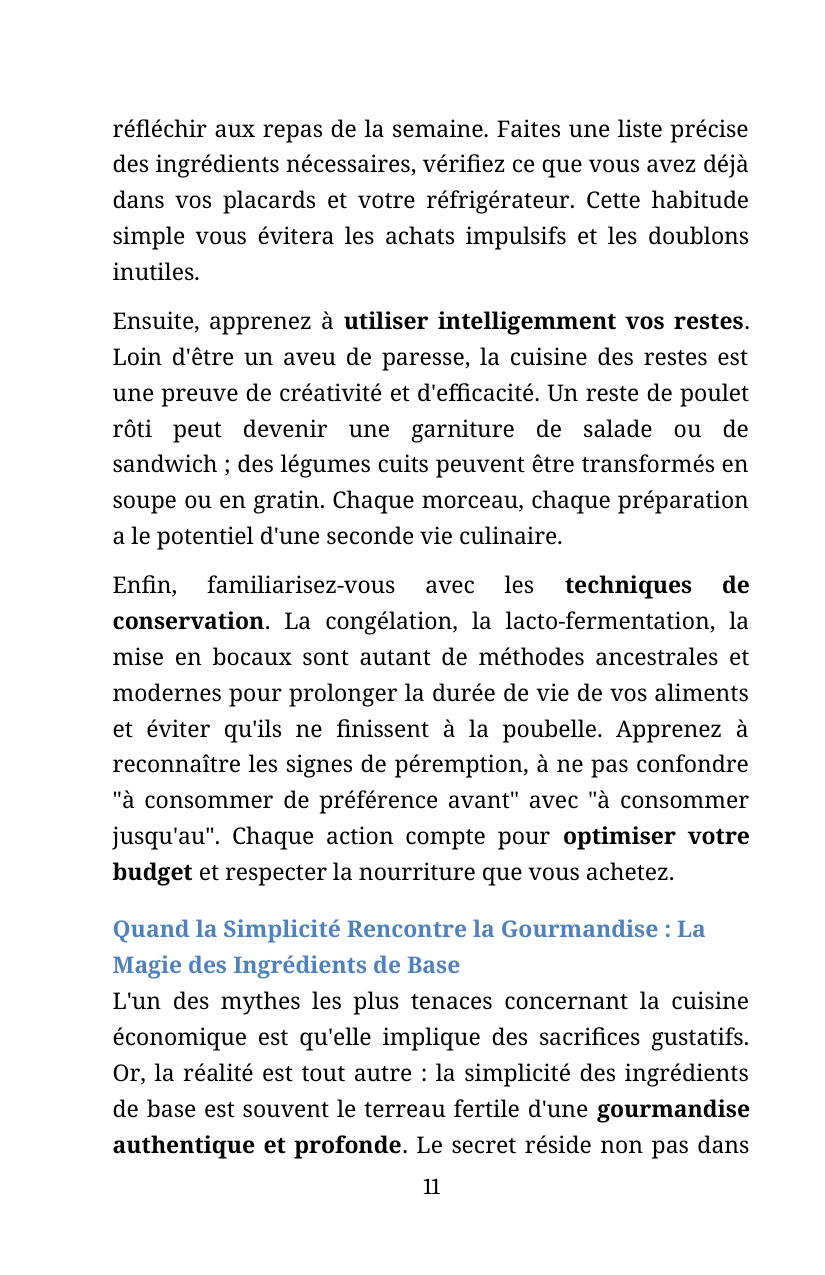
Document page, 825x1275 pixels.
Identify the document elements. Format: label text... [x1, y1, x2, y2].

text Ensuite, apprenez à utiliser intelligemment vos restes. Loin d'être un aveu de paresse, la cuisine des restes est une preuve de créativité et d'efficacité. Un reste de poulet rôti peut devenir une garniture de salade ou de sandwich ; des légumes cuits peuvent être transformés en soupe ou en gratin. Chaque morceau, chaque préparation a le potentiel d'une seconde vie culinaire. [112, 305, 750, 552]
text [112, 985, 750, 1160]
subtitle Quand la Simplicité Rencontre la Gourmandise : La Magie des Ingrédients de Base [112, 913, 750, 980]
text Enfin, familiarisez-vous avec les techniques de conservation. La congélation, la lacto-fermentation, la mise en bocaux sont autant de méthodes ancestrales et modernes pour prolonger la durée de vie de vos aliments et éviter qu'ils ne finissent à la poubelle. Apprenez à reconnaître les signes de péremption, à ne pas confondre "à consommer de préférence avant" avec "à consommer jusqu'au". Chaque action compte pour optimiser votre budget et respecter la nourriture que vous achetez. [112, 569, 750, 887]
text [112, 112, 750, 287]
